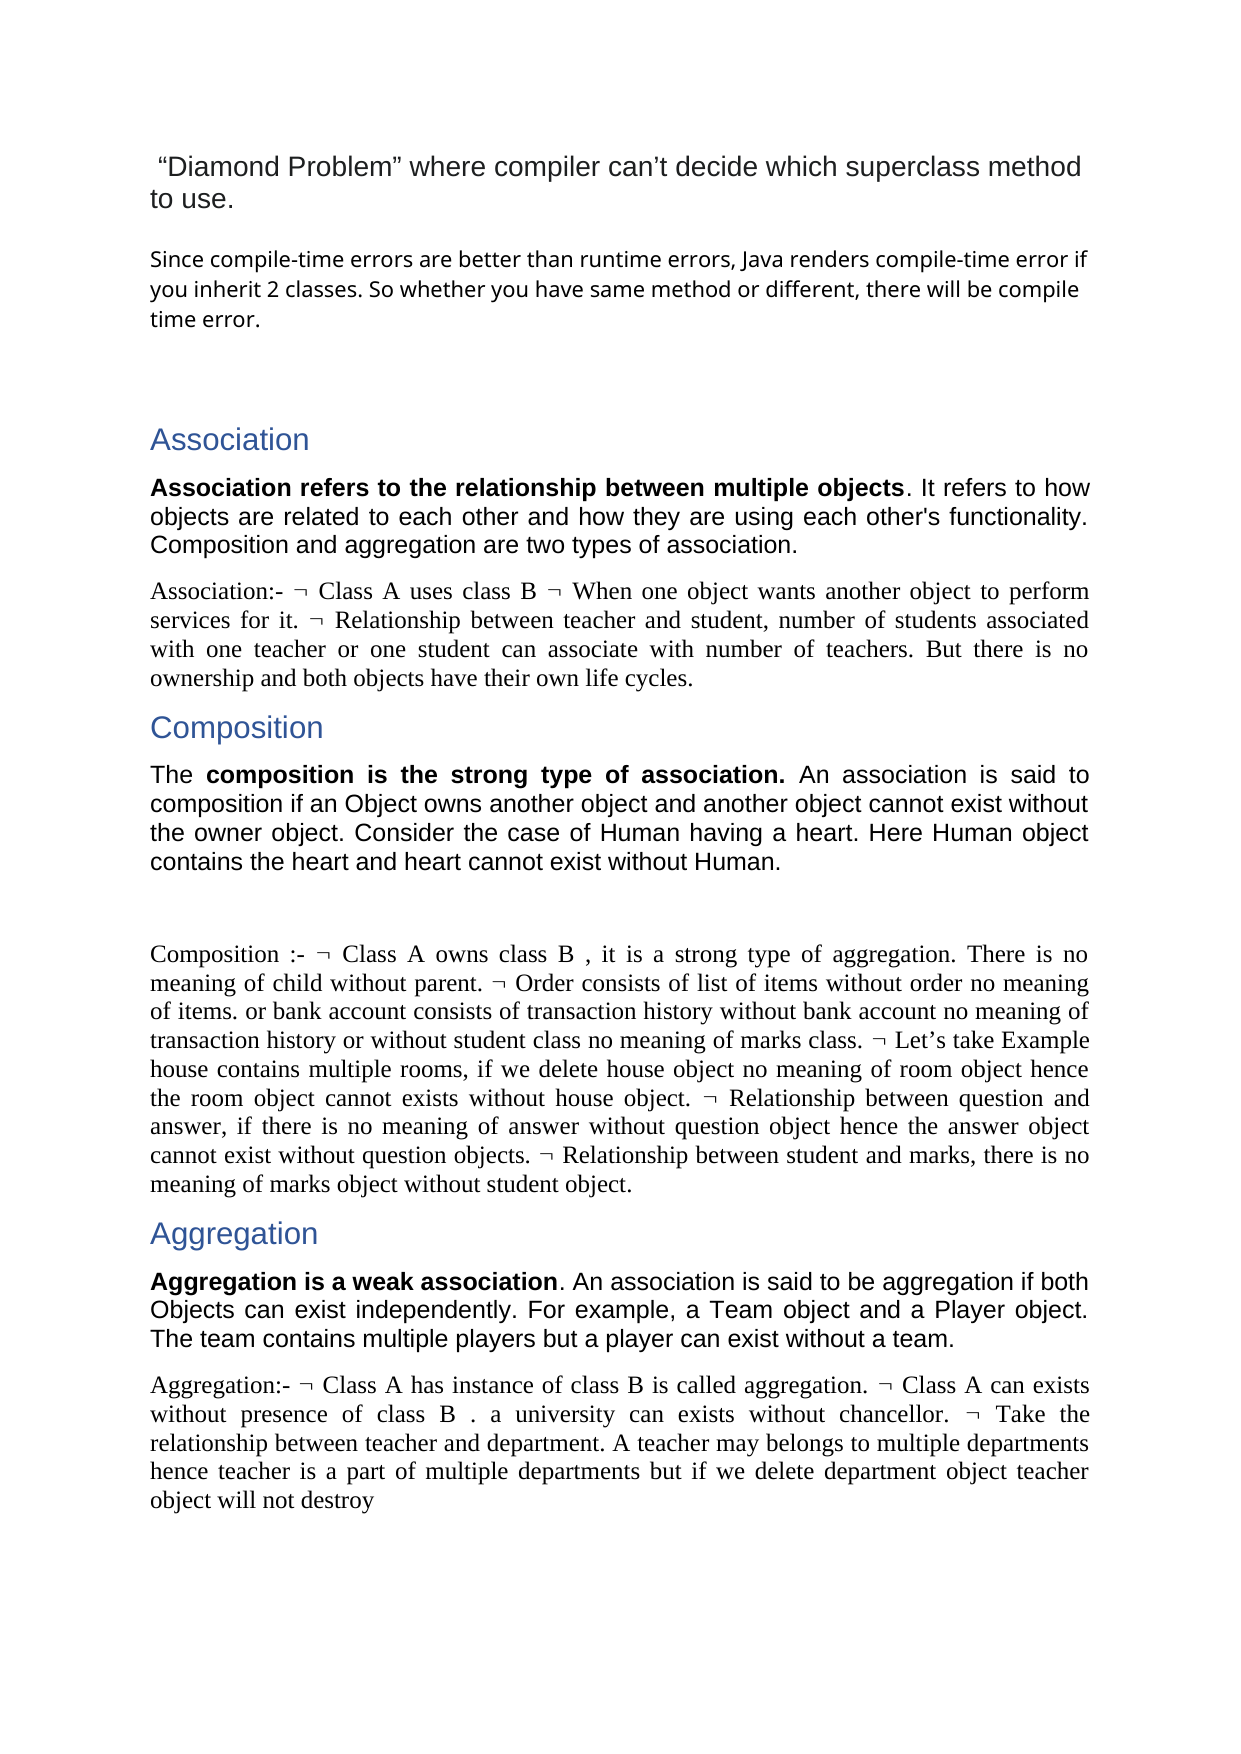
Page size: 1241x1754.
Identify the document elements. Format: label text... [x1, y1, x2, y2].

text Since compile-time errors are better than runtime errors, Java renders compile-time error if you inherit 2 classes. So whether you have same method or different, there will be compile time error. [150, 244, 1090, 333]
text Aggregation:- Ø Class A has instance of class B is called aggregation. Ø Class A can exists without presence of class B . a university can exists without chancellor. Ø Take the relationship between teacher and department. A teacher may belongs to multiple departments hence teacher is a part of multiple departments but if we delete department object teacher object will not destroy [150, 1370, 1090, 1514]
text “Diamond Problem” where compiler can’t decide which superclass method to use. [150, 150, 1090, 215]
text Association refers to the relationship between multiple objects. It refers to how objects are related to each other and how they are using each other's functionality. Composition and aggregation are two types of association. [150, 473, 1090, 559]
text Association:- Ø Class A uses class B Ø When one object wants another object to perform services for it. Ø Relationship between teacher and student, number of students associated with one teacher or one student can associate with number of teachers. But there is no ownership and both objects have their own life cycles. [150, 576, 1090, 691]
subtitle Composition [150, 709, 1090, 745]
text Composition :- Ø Class A owns class B , it is a strong type of aggregation. There is no meaning of child without parent. Ø Order consists of list of items without order no meaning of items. or bank account consists of transaction history without bank account no meaning of transaction history or without student class no meaning of marks class. Ø Let’s take Example house contains multiple rooms, if we delete house object no meaning of room object hence the room object cannot exists without house object. Ø Relationship between question and answer, if there is no meaning of answer without question object hence the answer object cannot exist without question objects. Ø Relationship between student and marks, there is no meaning of marks object without student object. [150, 939, 1090, 1198]
subtitle Association [150, 421, 1090, 457]
subtitle Aggregation [150, 1215, 1090, 1251]
text Aggregation is a weak association. An association is said to be aggregation if both Objects can exist independently. For example, a Team object and a Player object. The team contains multiple players but a player can exist without a team. [150, 1266, 1090, 1353]
text The composition is the strong type of association. An association is said to composition if an Object owns another object and another object cannot exist without the owner object. Consider the case of Human having a heart. Here Human object contains the heart and heart cannot exist without Human. [150, 760, 1090, 875]
